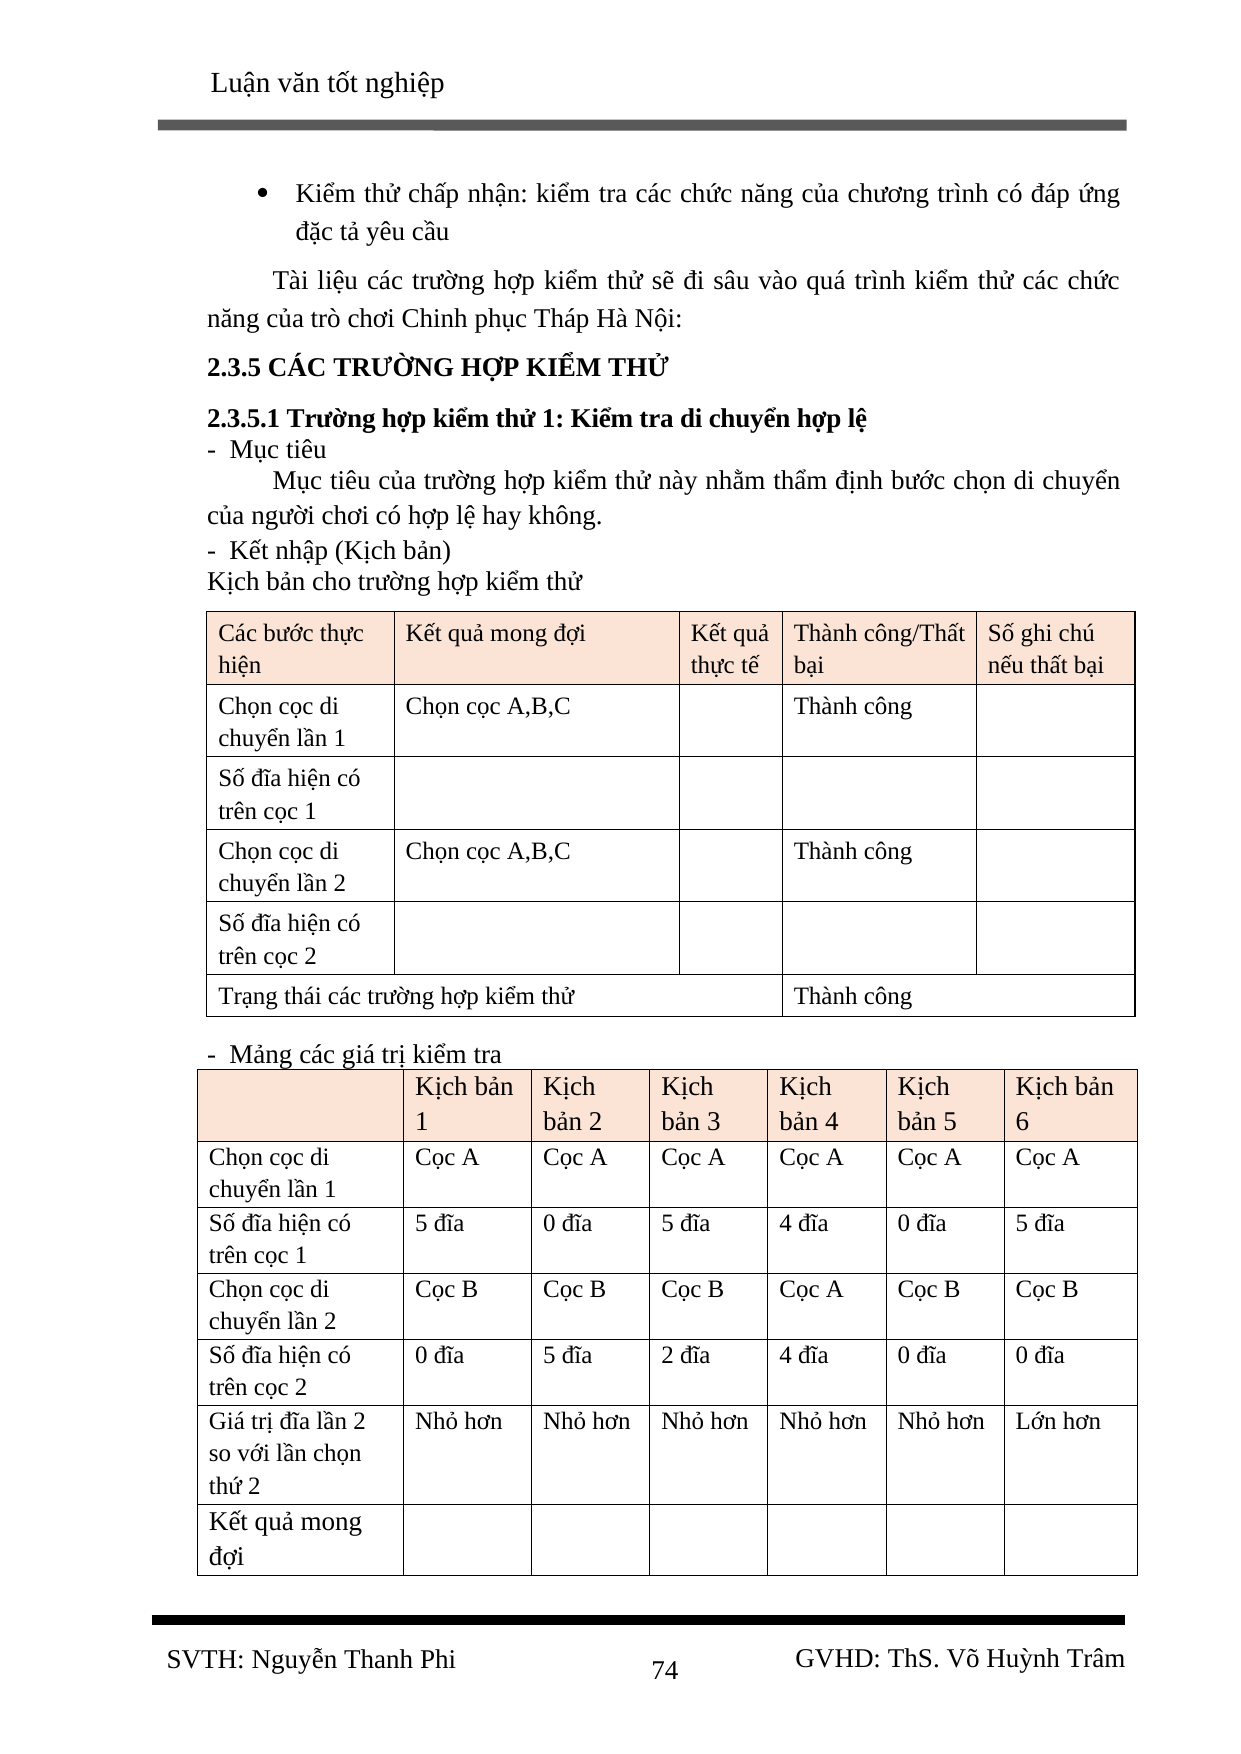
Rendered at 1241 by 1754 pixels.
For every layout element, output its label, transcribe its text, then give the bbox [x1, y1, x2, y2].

table_cell [680, 685, 782, 756]
table_cell Chọn cọc di chuyển lần 1 [207, 685, 394, 756]
table_header Kịch bản 1 [404, 1070, 531, 1141]
list Kiểm thử chấp nhận: kiểm tra các chức năng của chương trình có đáp ứng đặc tả yêu cầu [258, 177, 1122, 246]
table_cell 2 đĩa [650, 1340, 767, 1405]
subtitle 2.3.5.1 Trường hợp kiểm thử 1: Kiểm tra di chuyển hợp lệ [207, 402, 1122, 433]
table_cell Nhỏ hơn [404, 1406, 531, 1504]
table_cell Cọc A [768, 1274, 886, 1339]
table_cell [887, 1505, 1004, 1575]
table_cell Thành công [783, 830, 976, 901]
table_cell Chọn cọc A,B,C [395, 830, 679, 901]
table_cell 4 đĩa [768, 1340, 886, 1405]
table_cell Chọn cọc di chuyển lần 1 [198, 1142, 403, 1207]
table_cell Nhỏ hơn [650, 1406, 767, 1504]
table_cell Kết quả mong đợi [198, 1505, 403, 1575]
table_cell Số đĩa hiện có trên cọc 1 [207, 757, 394, 829]
table_header Kịch bản 5 [887, 1070, 1004, 1141]
table_cell Cọc A [887, 1142, 1004, 1207]
table_cell 0 đĩa [1005, 1340, 1137, 1405]
table_cell Nhỏ hơn [532, 1406, 649, 1504]
table_cell Thành công [783, 975, 1134, 1016]
table_cell Cọc A [532, 1142, 649, 1207]
table_cell Cọc B [650, 1274, 767, 1339]
table_cell [783, 902, 976, 973]
table_header Các bước thực hiện [207, 612, 394, 684]
table_cell [404, 1505, 531, 1575]
table_header Kết quả thực tế [680, 612, 782, 684]
table_cell Số đĩa hiện có trên cọc 2 [207, 902, 394, 973]
table_cell Nhỏ hơn [887, 1406, 1004, 1504]
text - Mảng các giá trị kiểm tra [207, 1038, 1122, 1069]
table_cell [977, 757, 1134, 829]
table_cell Nhỏ hơn [768, 1406, 886, 1504]
table_cell Cọc B [887, 1274, 1004, 1339]
table_cell Cọc A [768, 1142, 886, 1207]
table_cell Lớn hơn [1005, 1406, 1137, 1504]
list 2.3.5 CÁC TRƯỜNG HỢP KIỂM THỬ [207, 351, 1122, 383]
table_cell Giá trị đĩa lần 2 so với lần chọn thứ 2 [198, 1406, 403, 1504]
table_header Kết quả mong đợi [395, 612, 679, 684]
table_cell 0 đĩa [887, 1340, 1004, 1405]
table_header Kịch bản 6 [1005, 1070, 1137, 1141]
text Mục tiêu của trường hợp kiểm thử này nhằm thẩm định bước chọn di chuyển của người chơi có hợp lệ hay không. [207, 464, 1122, 530]
table_header Số ghi chú nếu thất bại [977, 612, 1134, 684]
table_cell Chọn cọc A,B,C [395, 685, 679, 756]
text Kịch bản cho trường hợp kiểm thử [207, 565, 1122, 596]
table_header [198, 1070, 403, 1141]
table_cell Chọn cọc di chuyển lần 2 [198, 1274, 403, 1339]
table_cell 5 đĩa [650, 1208, 767, 1273]
table_cell [977, 685, 1134, 756]
table_cell [977, 830, 1134, 901]
table_cell 5 đĩa [532, 1340, 649, 1405]
table_cell 5 đĩa [404, 1208, 531, 1273]
table_cell [680, 830, 782, 901]
table_cell [1005, 1505, 1137, 1575]
table_cell Số đĩa hiện có trên cọc 1 [198, 1208, 403, 1273]
table_cell 5 đĩa [1005, 1208, 1137, 1273]
table_cell [395, 902, 679, 973]
table_cell Thành công [783, 685, 976, 756]
table_cell [650, 1505, 767, 1575]
table_header Kịch bản 4 [768, 1070, 886, 1141]
table_cell Trạng thái các trường hợp kiểm thử [207, 975, 782, 1016]
table_cell Cọc A [650, 1142, 767, 1207]
table_cell Cọc B [404, 1274, 531, 1339]
table_cell [680, 902, 782, 973]
table_cell Cọc A [404, 1142, 531, 1207]
table_cell Cọc B [1005, 1274, 1137, 1339]
table_cell [768, 1505, 886, 1575]
table_header Thành công/Thất bại [783, 612, 976, 684]
table_cell [977, 902, 1134, 973]
text - Kết nhập (Kịch bản) [207, 534, 1122, 565]
text Tài liệu các trường hợp kiểm thử sẽ đi sâu vào quá trình kiểm thử các chức năng của trò chơi Chinh phục Tháp Hà Nội: [207, 264, 1122, 333]
table_cell Cọc A [1005, 1142, 1137, 1207]
table_cell [395, 757, 679, 829]
table_header Kịch bản 3 [650, 1070, 767, 1141]
table_cell Số đĩa hiện có trên cọc 2 [198, 1340, 403, 1405]
table_cell [783, 757, 976, 829]
table_cell [680, 757, 782, 829]
table_cell 4 đĩa [768, 1208, 886, 1273]
table_cell 0 đĩa [532, 1208, 649, 1273]
table_cell Cọc B [532, 1274, 649, 1339]
table_cell 0 đĩa [404, 1340, 531, 1405]
table_header Kịch bản 2 [532, 1070, 649, 1141]
text - Mục tiêu [207, 433, 1122, 464]
table_cell [532, 1505, 649, 1575]
table_cell 0 đĩa [887, 1208, 1004, 1273]
table_cell Chọn cọc di chuyển lần 2 [207, 830, 394, 901]
